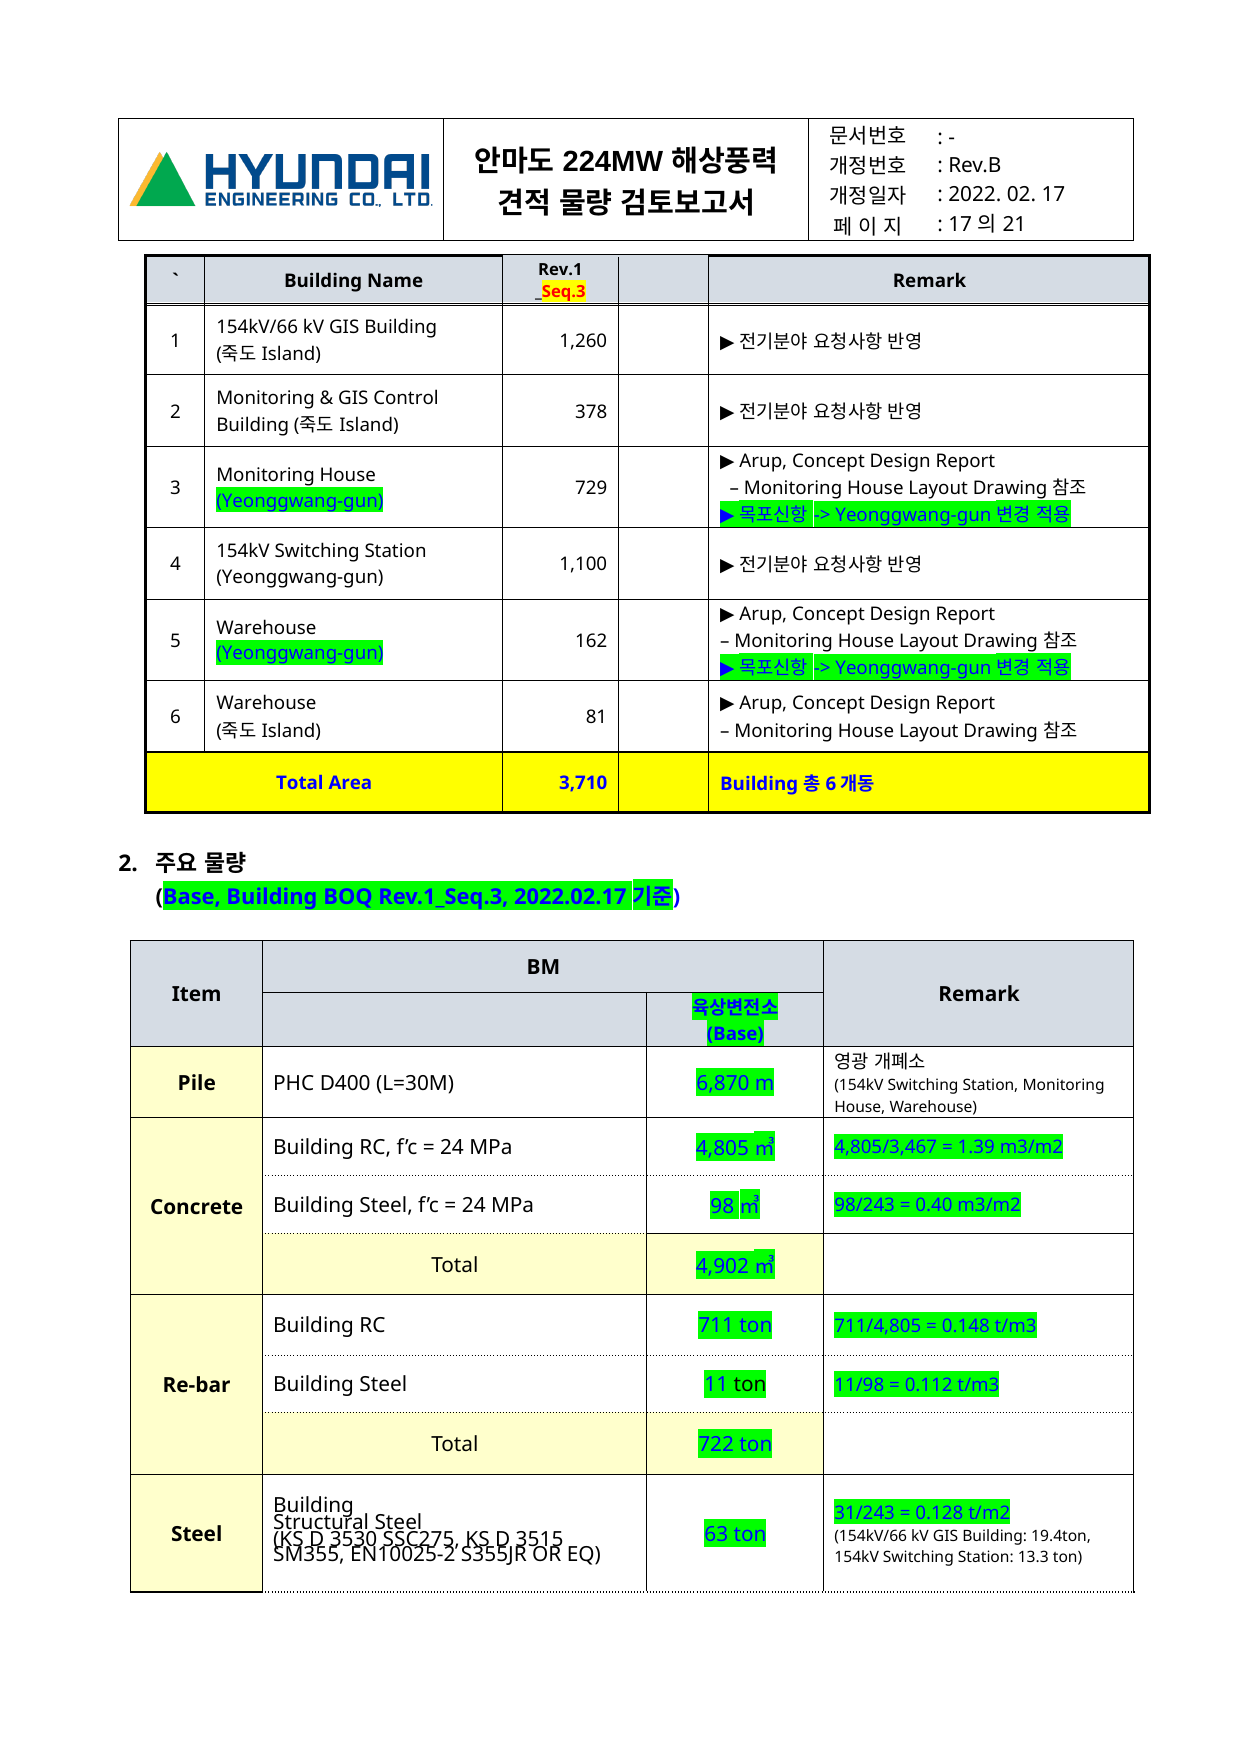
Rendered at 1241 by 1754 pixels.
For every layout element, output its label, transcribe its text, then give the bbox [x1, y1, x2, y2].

table_cell [619, 528, 708, 599]
table_cell 2 [147, 375, 204, 446]
table_cell 154kV/66 kV GIS Building (죽도 Island) [205, 306, 502, 374]
table_cell Concrete [131, 1118, 262, 1294]
table_cell Building RC, f’c = 24 MPa [263, 1118, 646, 1175]
table_cell 154kV Switching Station (Yeonggwang-gun) [205, 528, 502, 599]
table_cell [263, 993, 646, 1046]
table_cell 98/243 = 0.40 m3/m2 [824, 1175, 1133, 1233]
table_cell 육상변전소 (Base) [647, 993, 707, 1046]
table_cell 6 [147, 681, 204, 751]
table_cell 81 [503, 681, 618, 751]
table_cell 711/4,805 = 0.148 t/m3 [824, 1295, 1133, 1355]
table_cell Monitoring House (Yeonggwang-gun) [205, 447, 502, 527]
table_cell 11 ton [647, 1355, 823, 1412]
table_cell 4,805/3,467 = 1.39 m3/m2 [824, 1118, 1133, 1175]
table_cell [824, 1234, 1133, 1294]
table_header ` [147, 257, 204, 302]
table_cell [619, 681, 708, 751]
table_cell Total [263, 1412, 646, 1474]
table_header Remark [709, 257, 1148, 302]
table_cell Warehouse (죽도 Island) [205, 681, 502, 751]
table_header BM [263, 941, 823, 992]
table_cell [619, 600, 708, 680]
table_cell [619, 753, 708, 811]
table_cell Building Steel, f’c = 24 MPa [263, 1175, 646, 1233]
table_cell Building Steel [263, 1355, 646, 1412]
table_cell 6,870 m [647, 1047, 823, 1117]
table_cell 1 [147, 306, 204, 374]
table_cell ▶ Arup, Concept Design Report – Monitoring House Layout Drawing 참조 ▶ 목포신항 -> Yeonggwang-gun 변경 적용 [709, 600, 1148, 680]
table_cell Pile [131, 1047, 262, 1117]
table_cell ▶ Arup, Concept Design Report – Monitoring House Layout Drawing 참조 ▶ 목포신항 -> Yeonggwang-gun 변경 적용 [709, 447, 1148, 527]
picture [129, 150, 433, 210]
table_cell [618, 255, 708, 302]
table_cell Steel [131, 1475, 262, 1591]
table_cell Re-bar [131, 1295, 262, 1474]
table_header Building Name [205, 257, 502, 302]
table_cell 4 [147, 528, 204, 599]
text (Base, Building BOQ Rev.1_Seq.3, 2022.02.17 기준) [673, 879, 1134, 910]
table_cell 5 [147, 600, 204, 680]
table_cell ▶ Arup, Concept Design Report – Monitoring House Layout Drawing 참조 [709, 681, 1148, 751]
table_cell 1,260 [503, 306, 618, 374]
table_cell Warehouse (Yeonggwang-gun) [205, 600, 502, 680]
table_cell 4,805 ㎥ [647, 1118, 823, 1175]
table_cell 영광 개폐소 (154kV Switching Station, Monitoring House, Warehouse) [824, 1047, 1133, 1117]
text (Base, Building BOQ Rev.1_Seq.3, 2022.02.17 기준) [118, 879, 633, 910]
list 주요 물량 [118, 845, 1134, 879]
table_cell 31/243 = 0.128 t/m2 (154kV/66 kV GIS Building: 19.4ton, 154kV Switching Station: 13.3 ton) [824, 1475, 1133, 1591]
table_cell [619, 375, 708, 446]
table_cell 378 [503, 375, 618, 446]
table_cell 162 [503, 600, 618, 680]
table_cell Building 총 6개동 [709, 753, 1148, 811]
table_cell Total Area [147, 753, 502, 811]
table_cell Rev.1_Seq.3 [503, 255, 618, 302]
table_cell 63 ton [647, 1475, 823, 1591]
table_cell [619, 447, 708, 527]
table_cell PHC D400 (L=30M) [263, 1047, 646, 1117]
table_header Remark [824, 941, 1133, 1046]
table_cell [619, 306, 708, 374]
table_header Item [131, 941, 262, 1046]
table_cell ▶ 전기분야 요청사항 반영 [709, 306, 1148, 374]
table_cell 육상변전소 (Base) [764, 993, 823, 1046]
table_cell 711 ton [647, 1295, 823, 1355]
table_cell ▶ 전기분야 요청사항 반영 [709, 528, 1148, 599]
table_cell 3 [147, 447, 204, 527]
table_cell [824, 1412, 1133, 1474]
table_cell ▶ 전기분야 요청사항 반영 [709, 375, 1148, 446]
table_cell 4,902 ㎥ [647, 1234, 823, 1294]
table_cell Building RC [263, 1295, 646, 1355]
table_cell 98 ㎥ [647, 1175, 823, 1233]
table_cell Total [263, 1233, 646, 1294]
table_cell 3,710 [503, 753, 618, 811]
table_cell Monitoring & GIS Control Building (죽도 Island) [205, 375, 502, 446]
table_cell 1,100 [503, 528, 618, 599]
table_cell 722 ton [647, 1412, 823, 1474]
table_cell Building Structural Steel (KS D 3530 SSC275, KS D 3515 SM355, EN10025-2 S355JR OR EQ) [263, 1475, 646, 1591]
table_cell 729 [503, 447, 618, 527]
table_cell 11/98 = 0.112 t/m3 [824, 1355, 1133, 1412]
